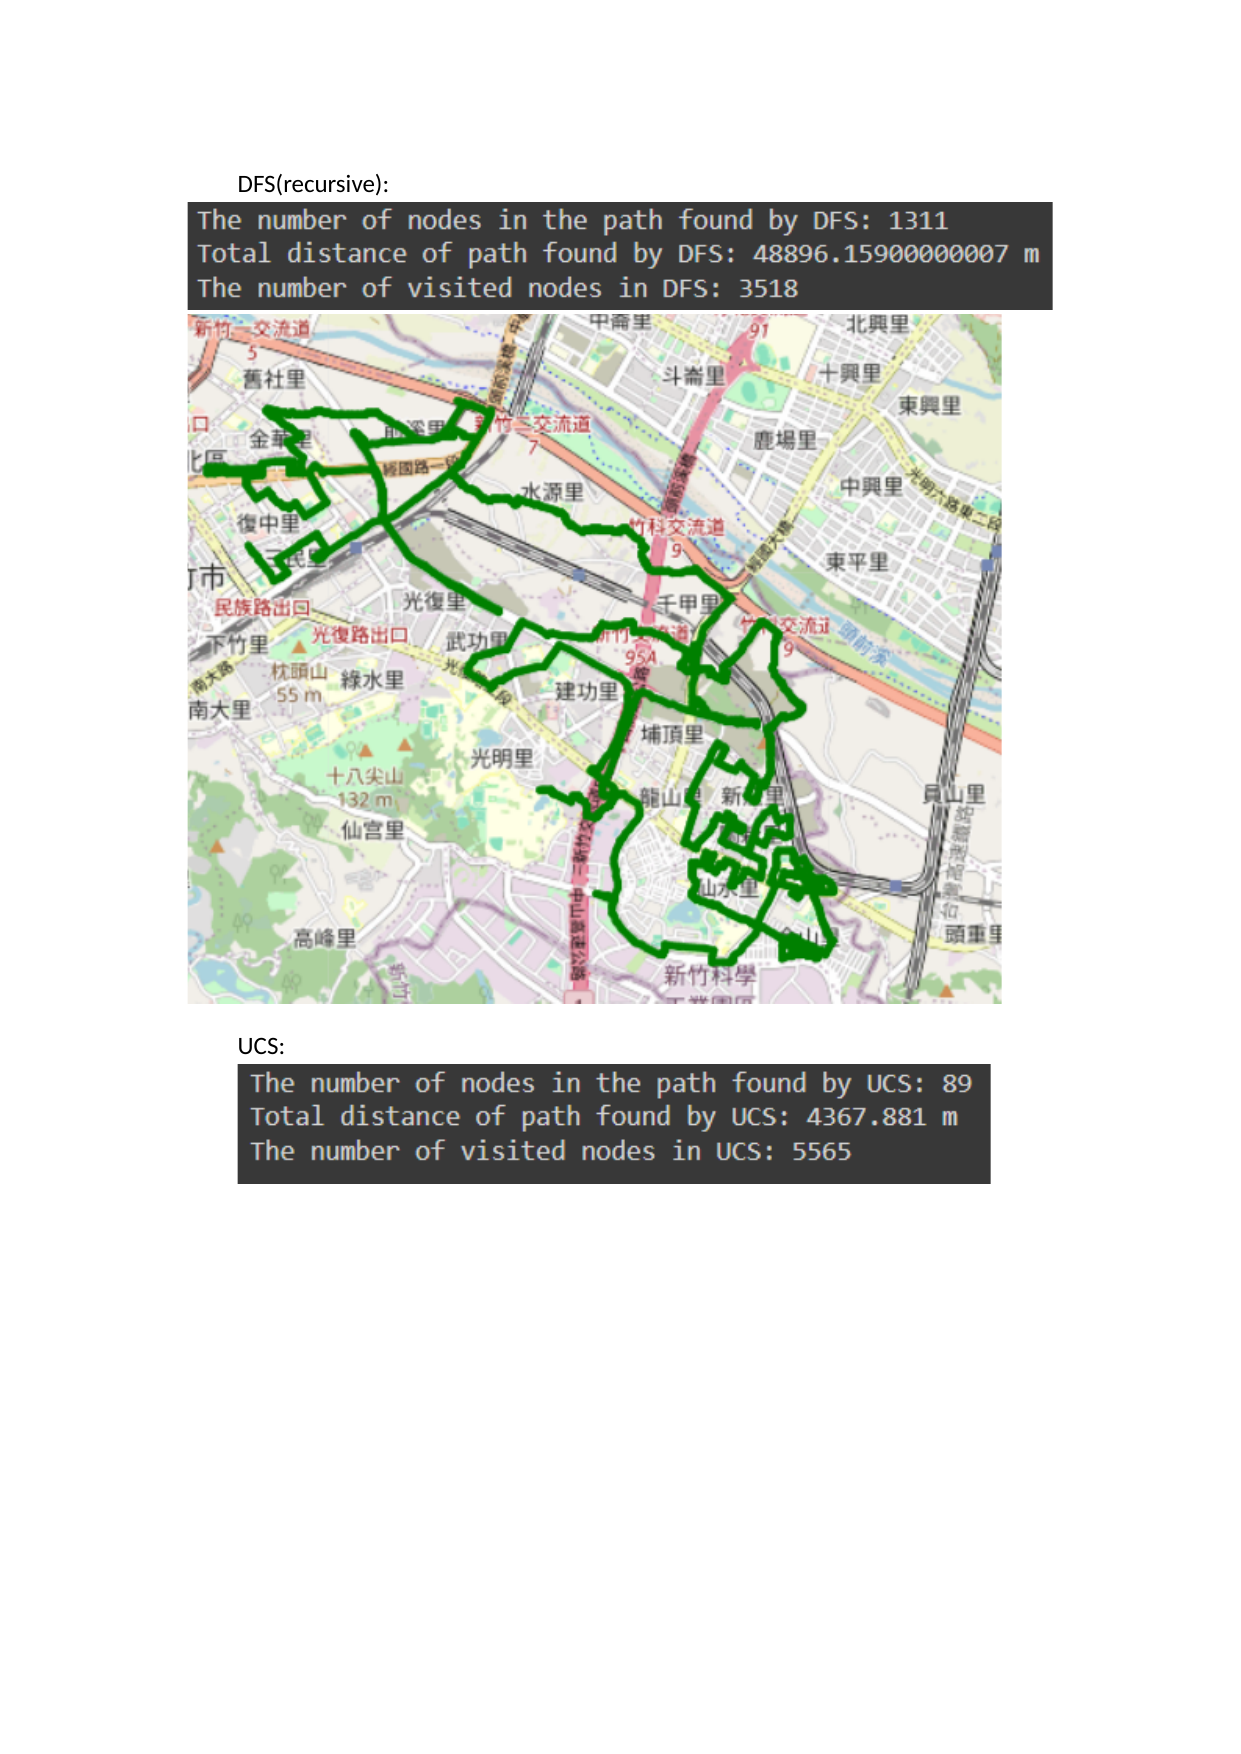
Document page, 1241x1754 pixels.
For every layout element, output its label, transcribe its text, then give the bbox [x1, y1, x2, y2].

text UCS: [187, 1027, 1053, 1064]
text DFS(recursive): [187, 164, 1053, 202]
picture [187, 314, 1002, 1004]
picture [237, 1064, 991, 1184]
picture [187, 202, 1053, 310]
